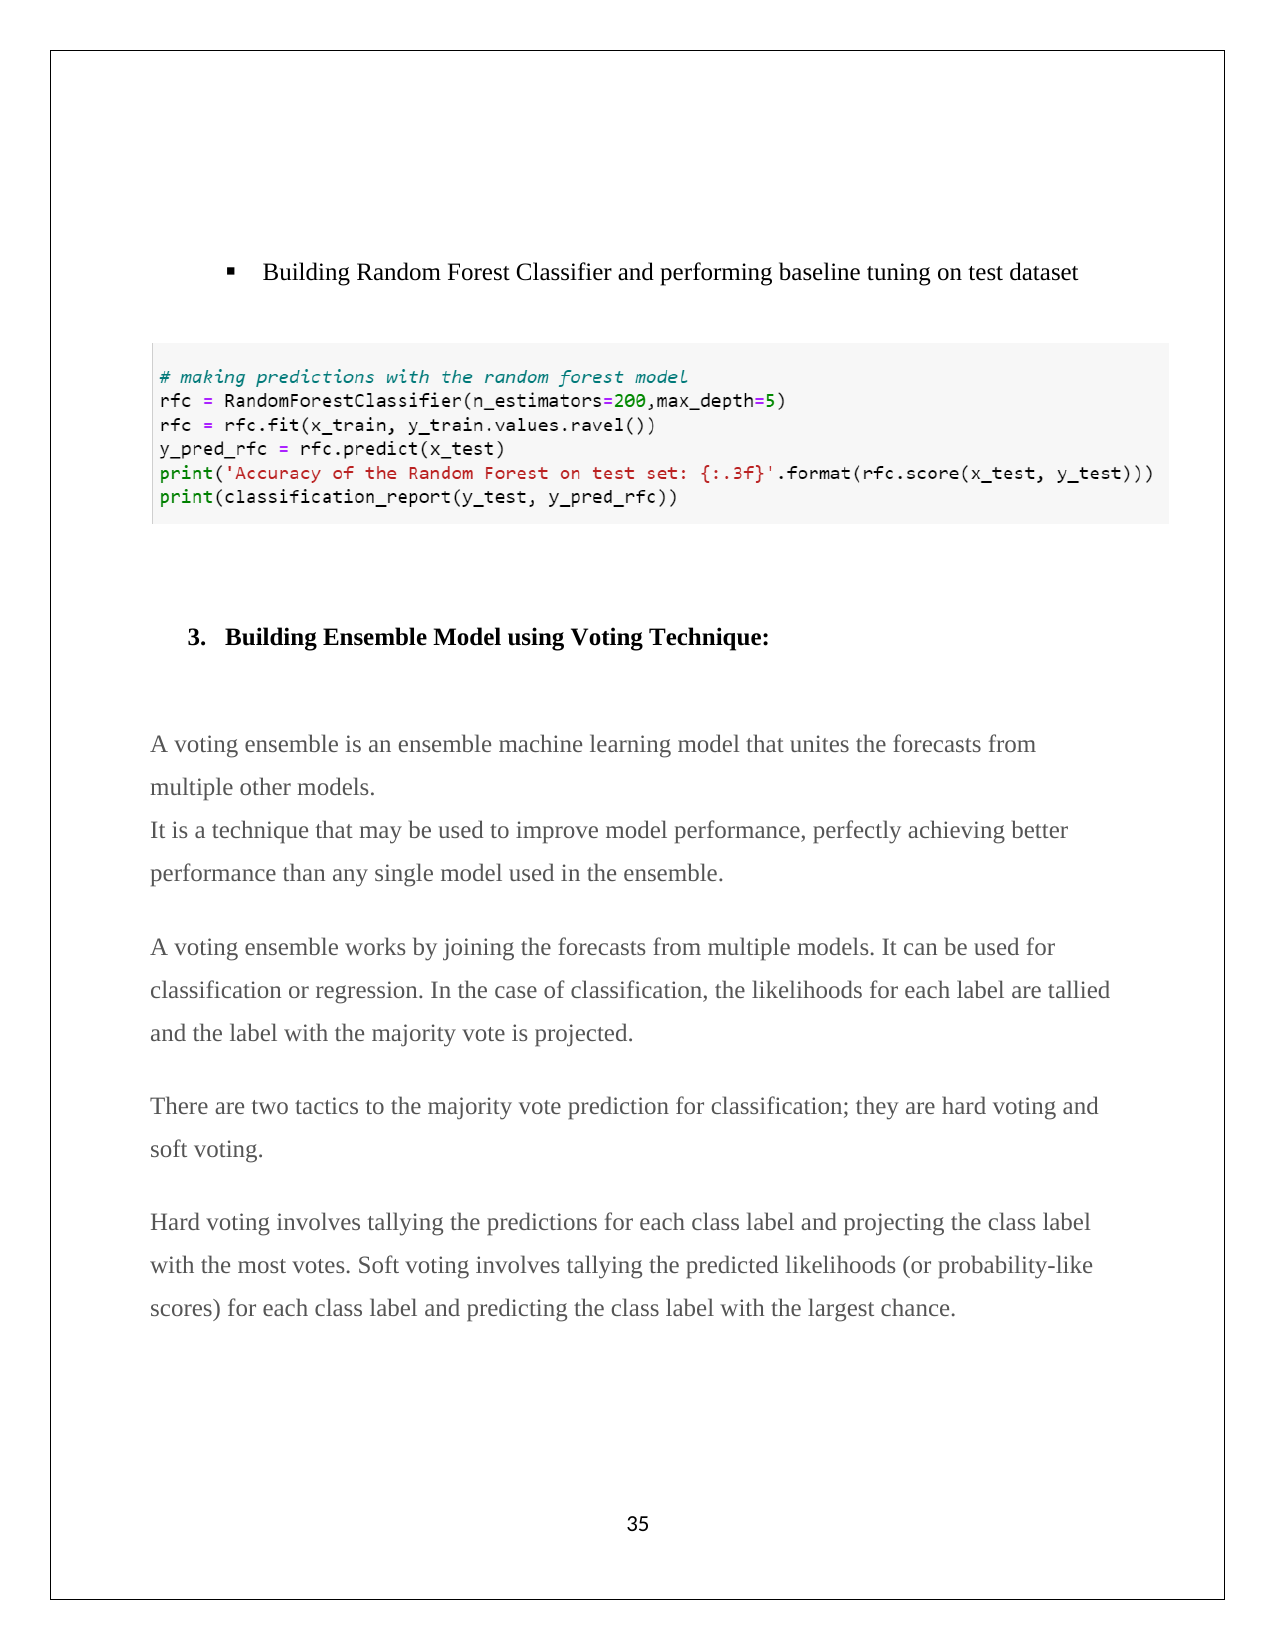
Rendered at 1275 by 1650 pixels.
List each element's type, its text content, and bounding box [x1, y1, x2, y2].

text A voting ensemble works by joining the forecasts from multiple models. It can be used for classification or regression. In the case of classification, the likelihoods for each label are tallied and the label with the majority vote is projected. [150, 932, 1125, 1047]
text A voting ensemble is an ensemble machine learning model that unites the forecasts from multiple other models. [150, 729, 1125, 801]
text It is a technique that may be used to improve model performance, perfectly achieving better performance than any single model used in the ensemble. [150, 815, 1125, 887]
picture [150, 343, 1169, 524]
text There are two tactics to the majority vote prediction for classification; they are hard voting and soft voting. [150, 1091, 1125, 1163]
list Building Random Forest Classifier and performing baseline tuning on test dataset [225, 257, 1125, 286]
list Building Ensemble Model using Voting Technique: [187, 622, 1125, 651]
text Hard voting involves tallying the predictions for each class label and projecting the class label with the most votes. Soft voting involves tallying the predicted likelihoods (or probability-like scores) for each class label and predicting the class label with the largest chance. [150, 1207, 1125, 1322]
